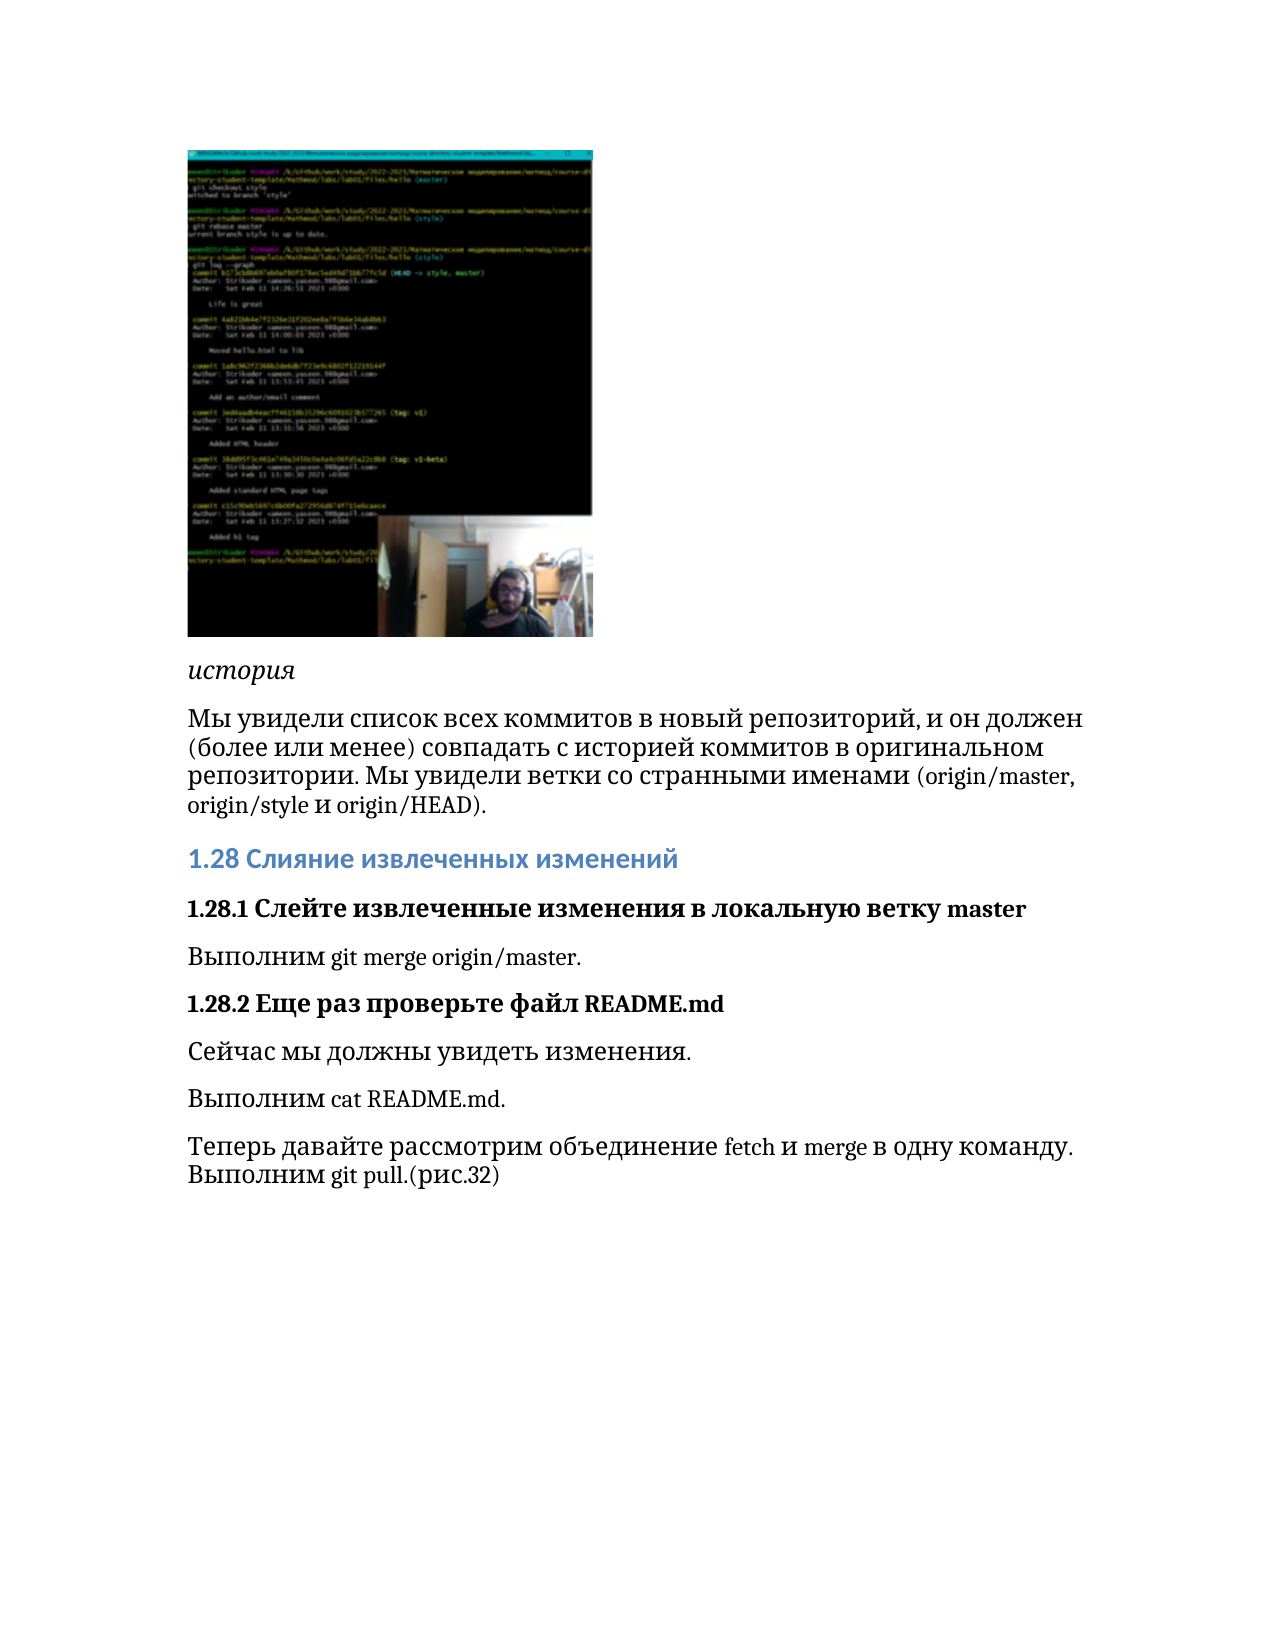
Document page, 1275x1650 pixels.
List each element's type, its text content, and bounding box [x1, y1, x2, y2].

text Теперь давайте рассмотрим объединение fetch и merge в одну команду. Выполним git pull.(рис.32) [187, 1132, 1087, 1190]
text 1.28.1 Слейте извлеченные изменения в локальную ветку master [187, 895, 1087, 924]
text Выполним git merge origin/master. [187, 942, 1087, 971]
text история [187, 657, 1087, 686]
picture [187, 150, 594, 637]
text 1.28.2 Еще раз проверьте файл README.md [187, 990, 1087, 1019]
text Выполним cat README.md. [187, 1085, 1087, 1114]
text Мы увидели список всех коммитов в новый репозиторий, и он должен (более или менее) совпадать с историей коммитов в оригинальном репозитории. Мы увидели ветки со странными именами (origin/master, origin/style и origin/HEAD). [187, 705, 1087, 820]
text Сейчас мы должны увидеть изменения. [187, 1037, 1087, 1066]
subtitle 1.28 Слияние извлеченных изменений [187, 841, 1087, 876]
